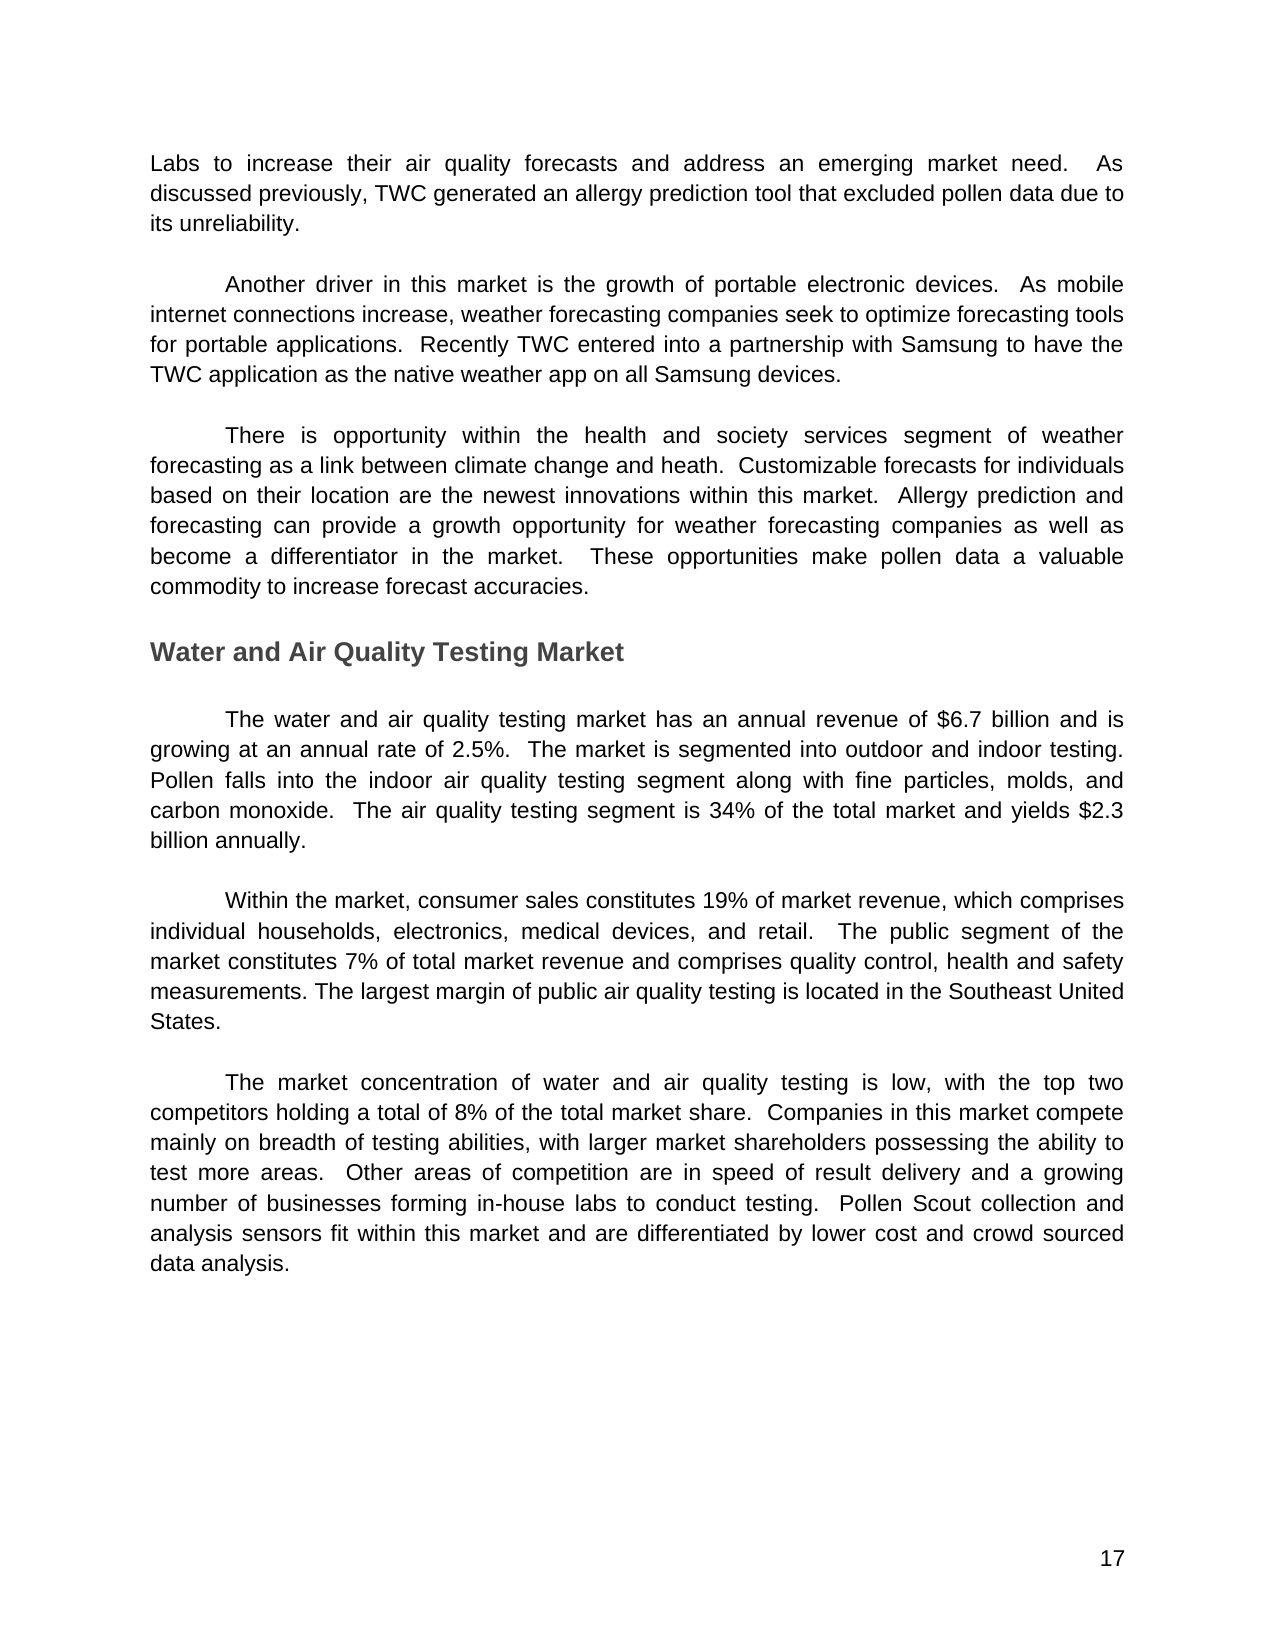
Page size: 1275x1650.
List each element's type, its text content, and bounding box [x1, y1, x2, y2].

text Within the market, consumer sales constitutes 19% of market revenue, which comprises individual households, electronics, medical devices, and retail. The public segment of the market constitutes 7% of total market revenue and comprises quality control, health and safety measurements. The largest margin of public air quality testing is located in the Southeast United States. [150, 887, 1125, 1035]
text The market concentration of water and air quality testing is low, with the top two competitors holding a total of 8% of the total market share. Companies in this market compete mainly on breadth of testing abilities, with larger market shareholders possessing the ability to test more areas. Other areas of competition are in speed of result delivery and a growing number of businesses forming in-house labs to conduct testing. Pollen Scout collection and analysis sensors fit within this market and are differentiated by lower cost and crowd sourced data analysis. [150, 1069, 1125, 1276]
text Another driver in this market is the growth of portable electronic devices. As mobile internet connections increase, weather forecasting companies seek to optimize forecasting tools for portable applications. Recently TWC entered into a partnership with Samsung to have the TWC application as the native weather app on all Samsung devices. [150, 271, 1125, 388]
text There is opportunity within the health and society services segment of weather forecasting as a link between climate change and heath. Customizable forecasts for individuals based on their location are the newest innovations within this market. Allergy prediction and forecasting can provide a growth opportunity for weather forecasting companies as well as become a differentiator in the market. These opportunities make pollen data a valuable commodity to increase forecast accuracies. [150, 422, 1125, 599]
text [150, 150, 1125, 237]
subtitle Water and Air Quality Testing Market [150, 636, 1125, 668]
text The water and air quality testing market has an annual revenue of $6.7 billion and is growing at an annual rate of 2.5%. The market is segmented into outdoor and indoor testing. Pollen falls into the indoor air quality testing segment along with fine particles, molds, and carbon monoxide. The air quality testing segment is 34% of the total market and yields $2.3 billion annually. [150, 706, 1125, 853]
